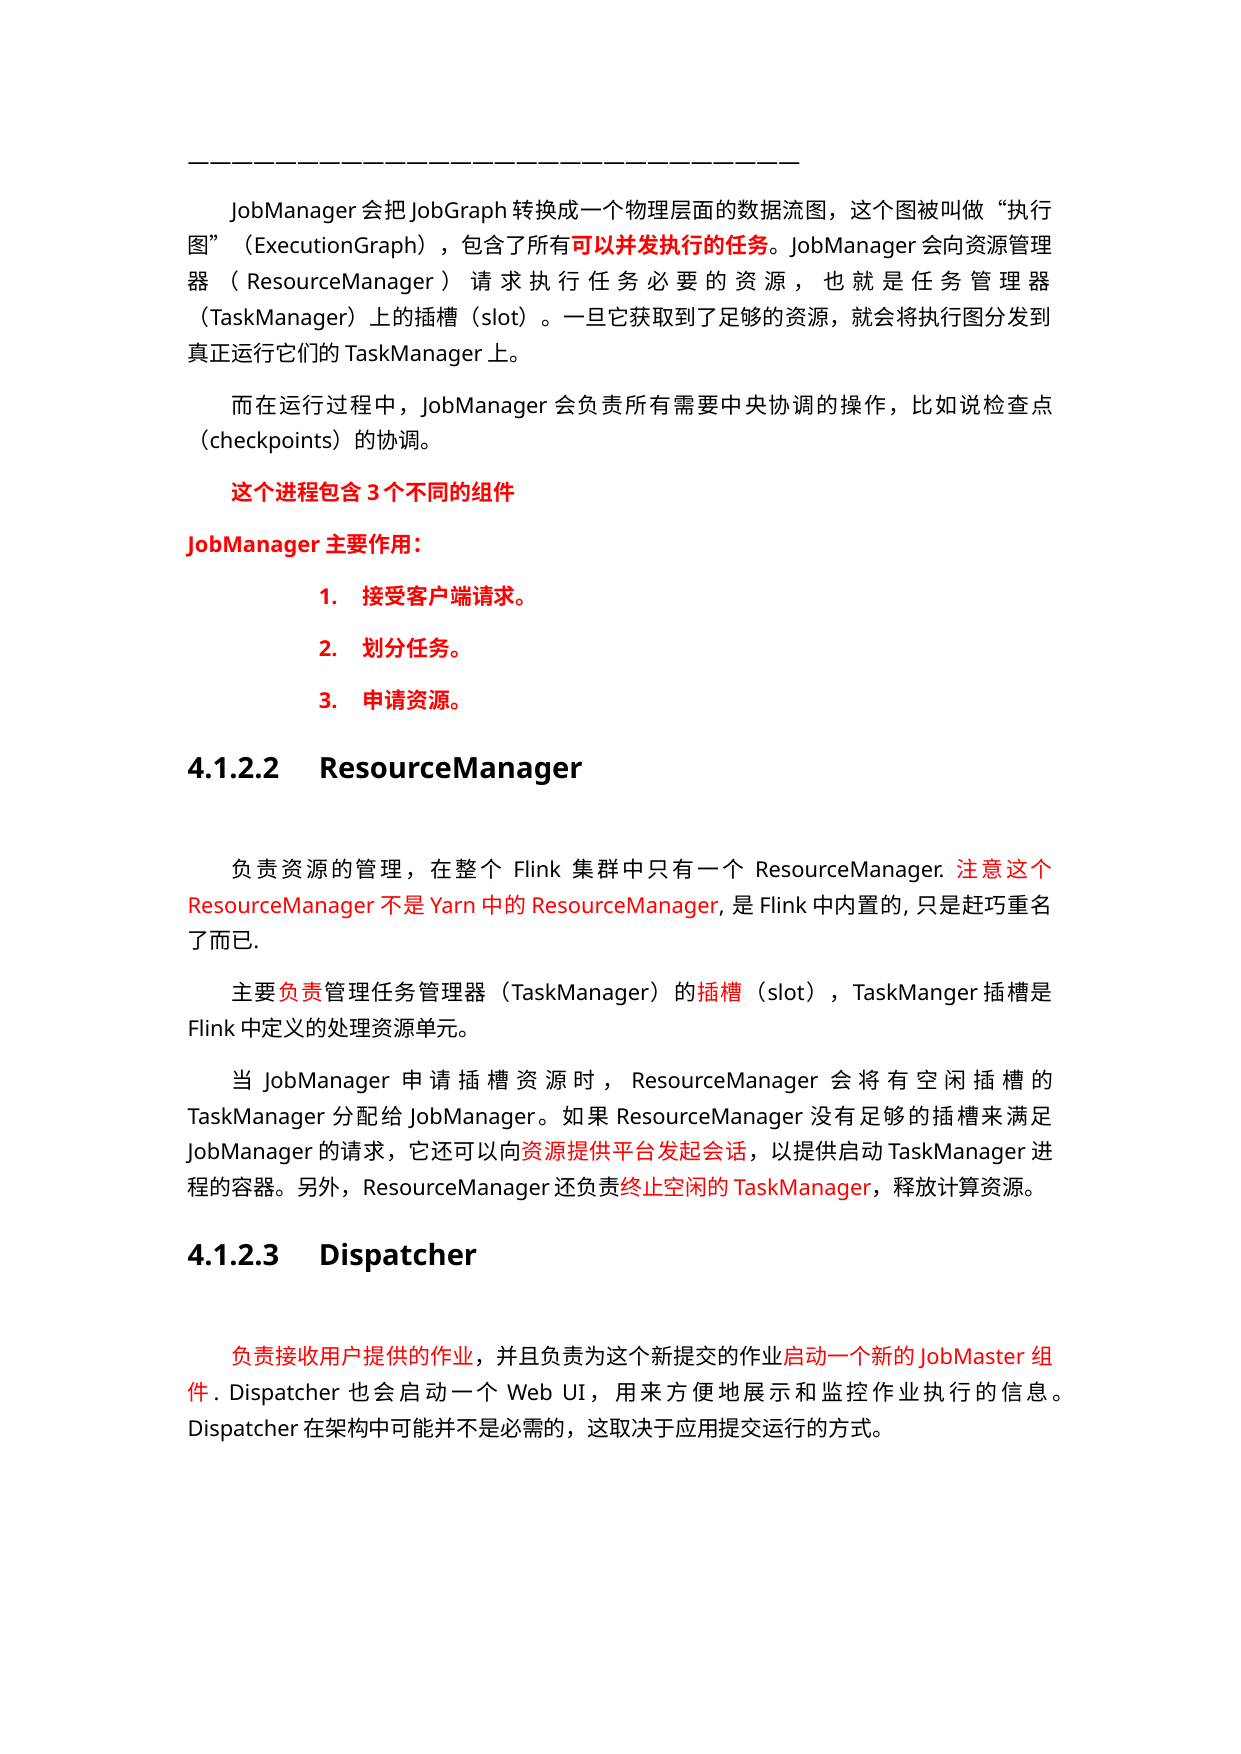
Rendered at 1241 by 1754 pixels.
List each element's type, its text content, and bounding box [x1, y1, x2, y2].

text 主要负责管理任务管理器（TaskManager）的插槽（slot），TaskManger插槽是Flink中定义的处理资源单元。 [187, 975, 1053, 1043]
text JobManager会把JobGraph转换成一个物理层面的数据流图，这个图被叫做“执行图”（ExecutionGraph），包含了所有可以并发执行的任务。JobManager会向资源管理器（ResourceManager）请求执行任务必要的资源，也就是任务管理器（TaskManager）上的插槽（slot）。一旦它获取到了足够的资源，就会将执行图分发到真正运行它们的TaskManager上。 [187, 192, 1053, 368]
text 负责接收用户提供的作业，并且负责为这个新提交的作业启动一个新的JobMaster 组件. Dispatcher也会启动一个Web UI，用来方便地展示和监控作业执行的信息。Dispatcher在架构中可能并不是必需的，这取决于应用提交运行的方式。 [187, 1339, 1053, 1443]
text 而在运行过程中，JobManager会负责所有需要中央协调的操作，比如说检查点（checkpoints）的协调。 [187, 387, 1053, 456]
list 申请资源。 [319, 682, 1053, 715]
text 负责资源的管理，在整个 Flink 集群中只有一个 ResourceManager. 注意这个ResourceManager不是Yarn中的ResourceManager, 是Flink中内置的, 只是赶巧重名了而已. [187, 852, 1053, 956]
text JobManager主要作用： [187, 527, 1053, 559]
text 这个进程包含3个不同的组件 [187, 475, 1053, 507]
subtitle ResourceManager [187, 734, 1053, 799]
subtitle Dispatcher [187, 1222, 1053, 1287]
list 划分任务。 [319, 631, 1053, 663]
text 当JobManager申请插槽资源时，ResourceManager会将有空闲插槽的TaskManager分配给JobManager。如果ResourceManager没有足够的插槽来满足JobManager的请求，它还可以向资源提供平台发起会话，以提供启动TaskManager进程的容器。另外，ResourceManager还负责终止空闲的TaskManager，释放计算资源。 [187, 1063, 1053, 1202]
list 接受客户端请求。 [319, 579, 1053, 611]
